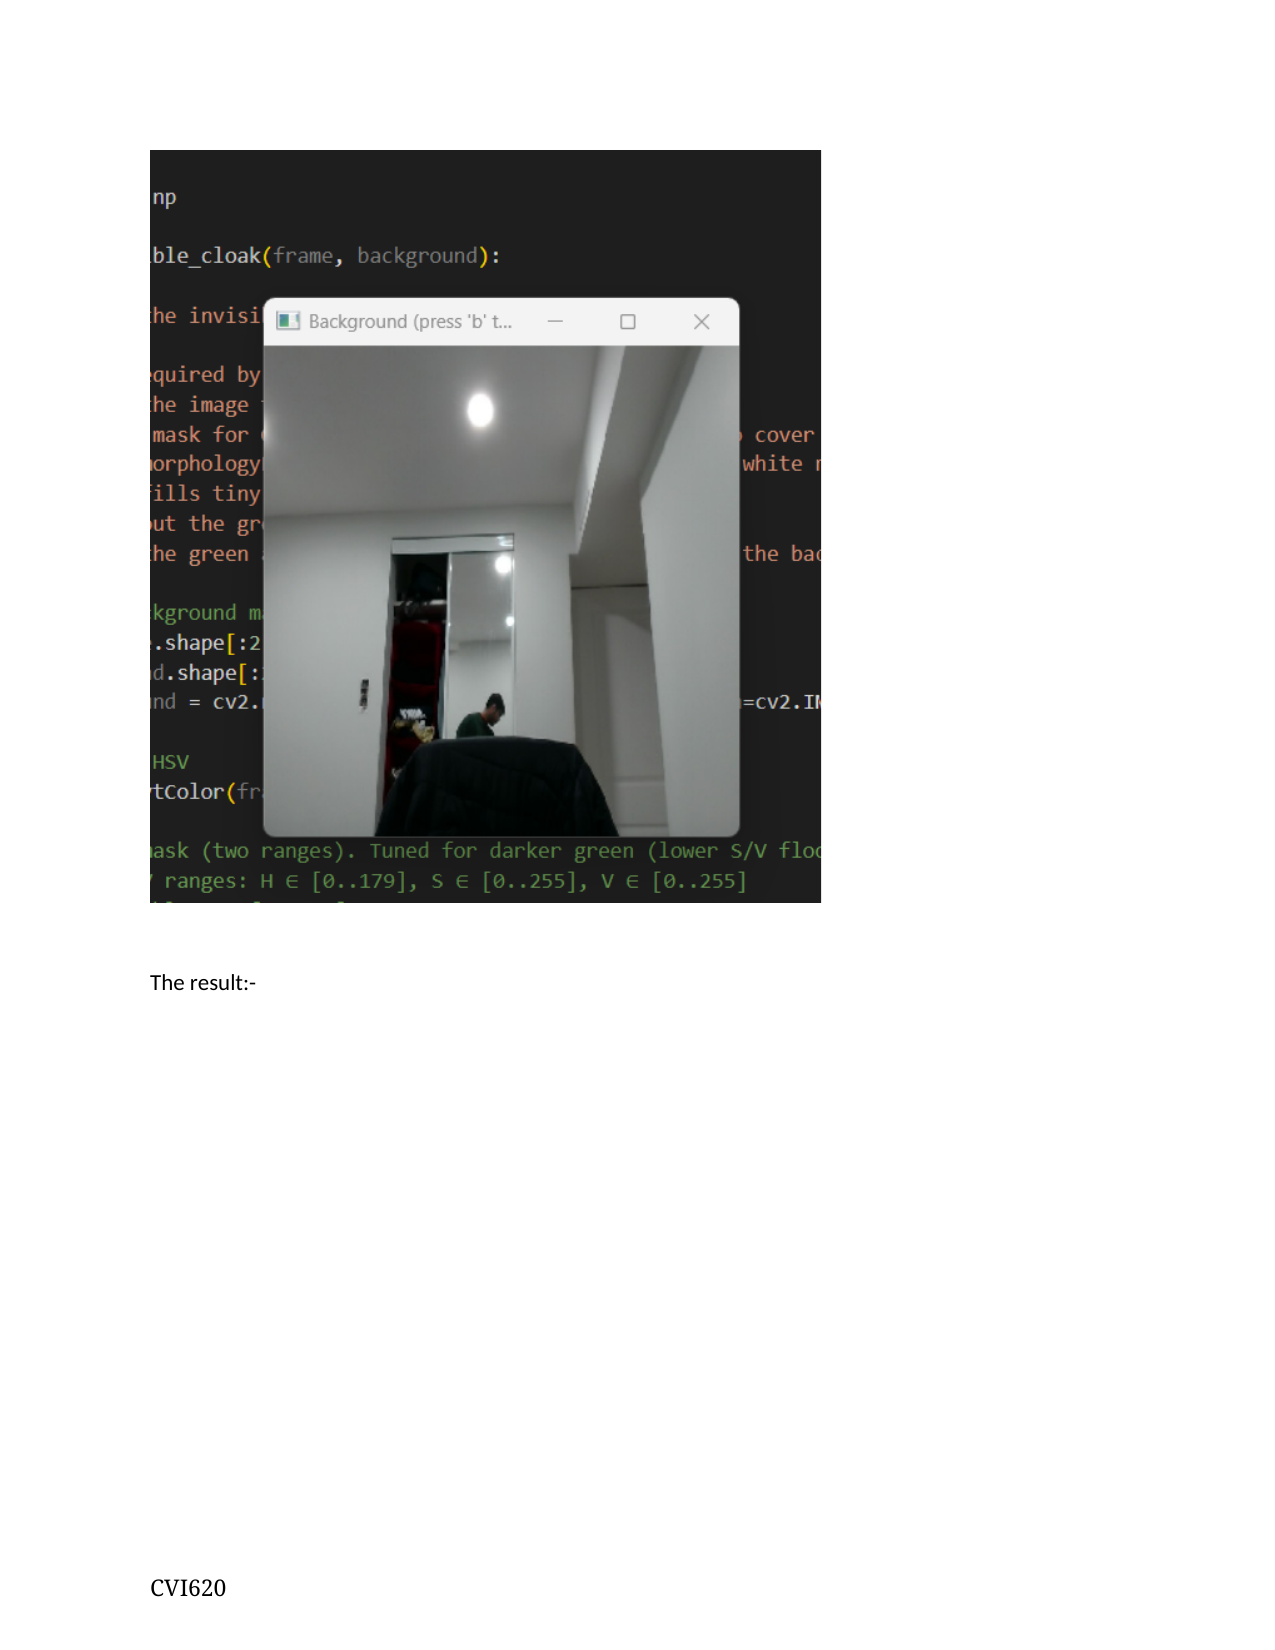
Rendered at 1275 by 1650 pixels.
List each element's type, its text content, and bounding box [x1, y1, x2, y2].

picture [150, 150, 822, 903]
text The result:- [150, 968, 1125, 996]
